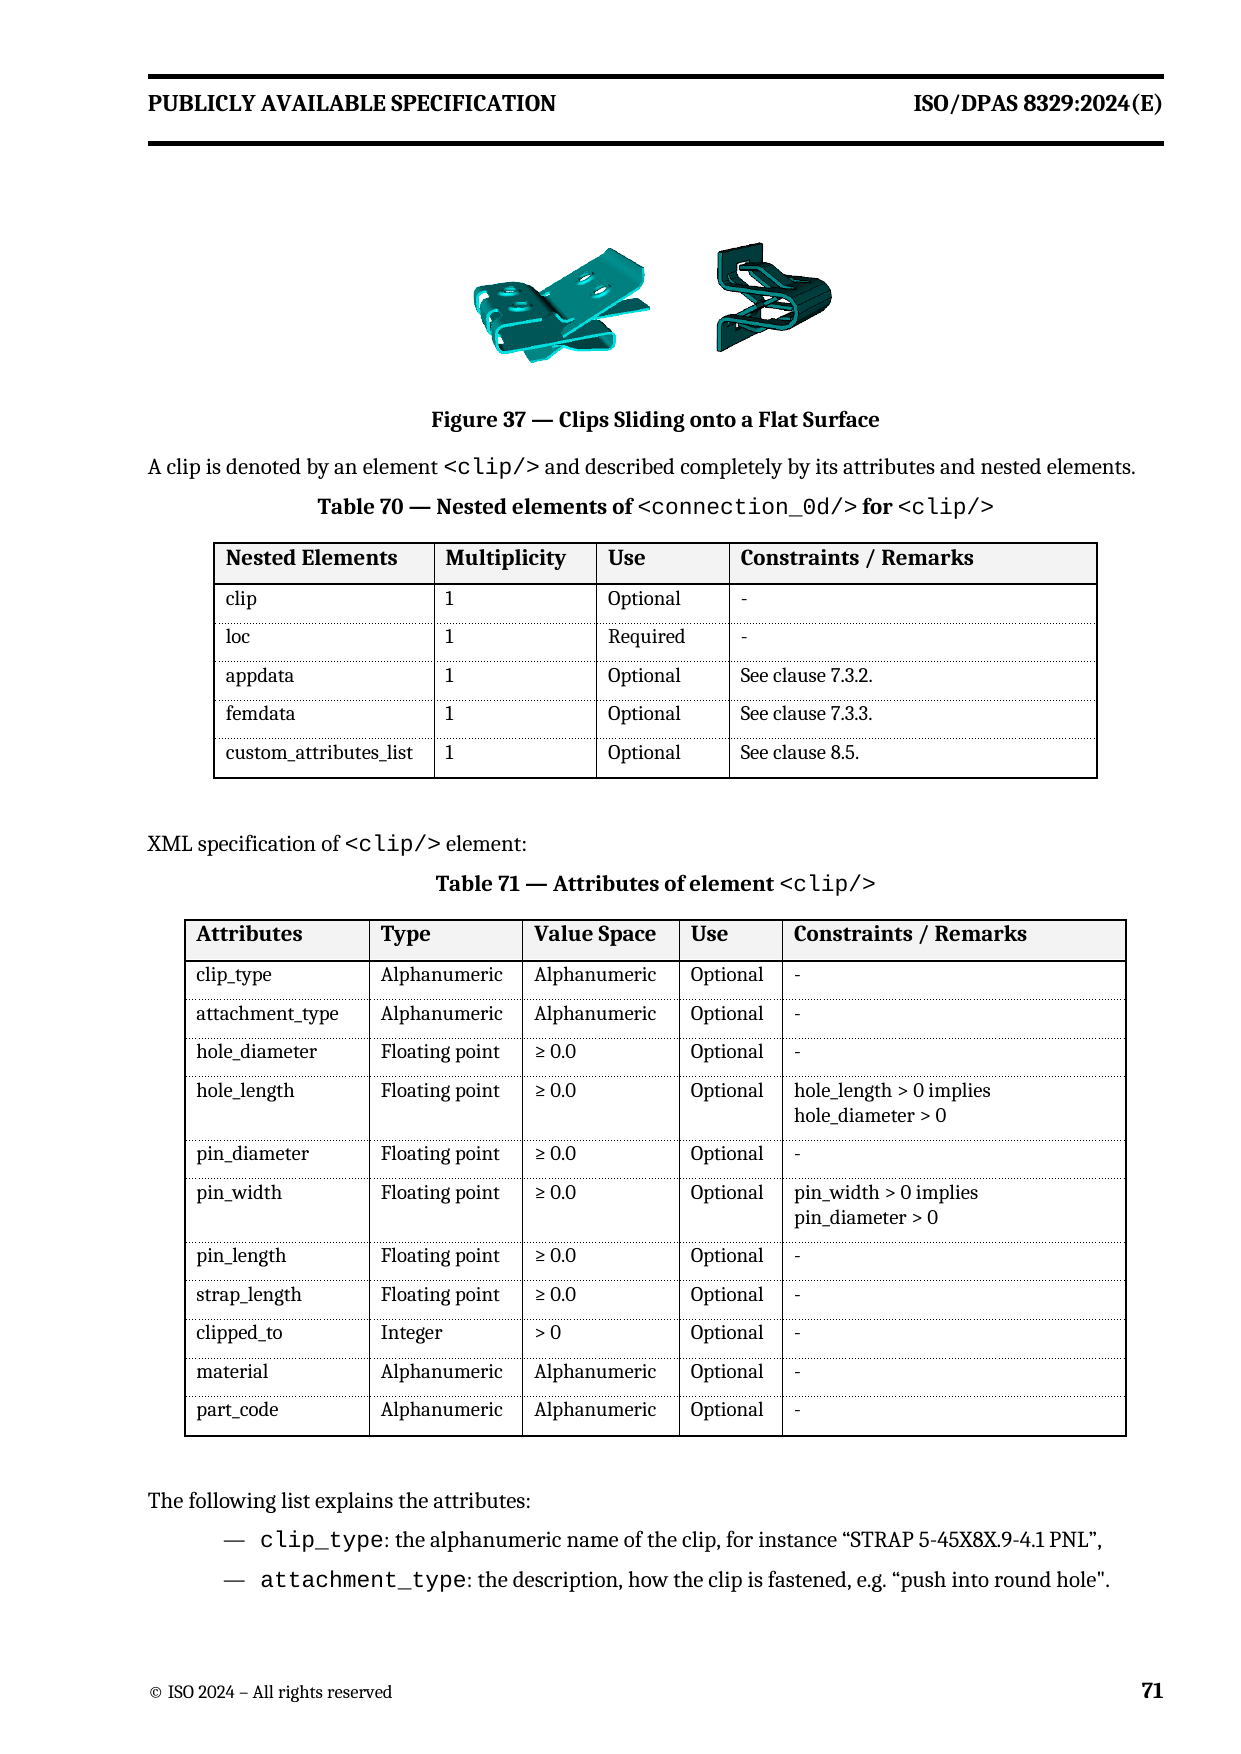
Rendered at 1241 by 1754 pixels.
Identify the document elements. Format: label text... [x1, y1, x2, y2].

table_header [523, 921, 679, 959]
text Table 71 — Attributes of element <clip/> [148, 870, 1163, 898]
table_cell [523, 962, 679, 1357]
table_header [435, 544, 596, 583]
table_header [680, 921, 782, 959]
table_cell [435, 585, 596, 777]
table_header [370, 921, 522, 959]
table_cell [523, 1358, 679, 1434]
text Figure 37 — Clips Sliding onto a Flat Surface [148, 407, 1163, 433]
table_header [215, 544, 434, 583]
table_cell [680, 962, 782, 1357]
text A clip is denoted by an element <clip/> and described completely by its attributes and nested elements. [148, 454, 1163, 481]
picture [462, 241, 657, 368]
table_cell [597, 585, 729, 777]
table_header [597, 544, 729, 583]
text The following list explains the attributes: [148, 1488, 1163, 1514]
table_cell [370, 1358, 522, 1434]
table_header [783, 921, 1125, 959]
text XML specification of <clip/> element: [148, 830, 1163, 858]
text Table 70 — Nested elements of <connection_0d/> for <clip/> [148, 494, 1163, 521]
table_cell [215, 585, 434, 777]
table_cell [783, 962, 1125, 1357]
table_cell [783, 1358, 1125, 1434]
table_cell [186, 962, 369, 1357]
picture [687, 231, 849, 368]
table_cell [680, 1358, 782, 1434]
list clip_type: the alphanumeric name of the clip, for instance “STRAP 5-45X8X.9-4.1 PNL”, [223, 1527, 1163, 1554]
list attachment_type: the description, how the clip is fastened, e.g. “push into round hole". [223, 1567, 1163, 1594]
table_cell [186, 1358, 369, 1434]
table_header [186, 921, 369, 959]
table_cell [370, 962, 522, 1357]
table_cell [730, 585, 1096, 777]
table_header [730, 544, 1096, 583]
